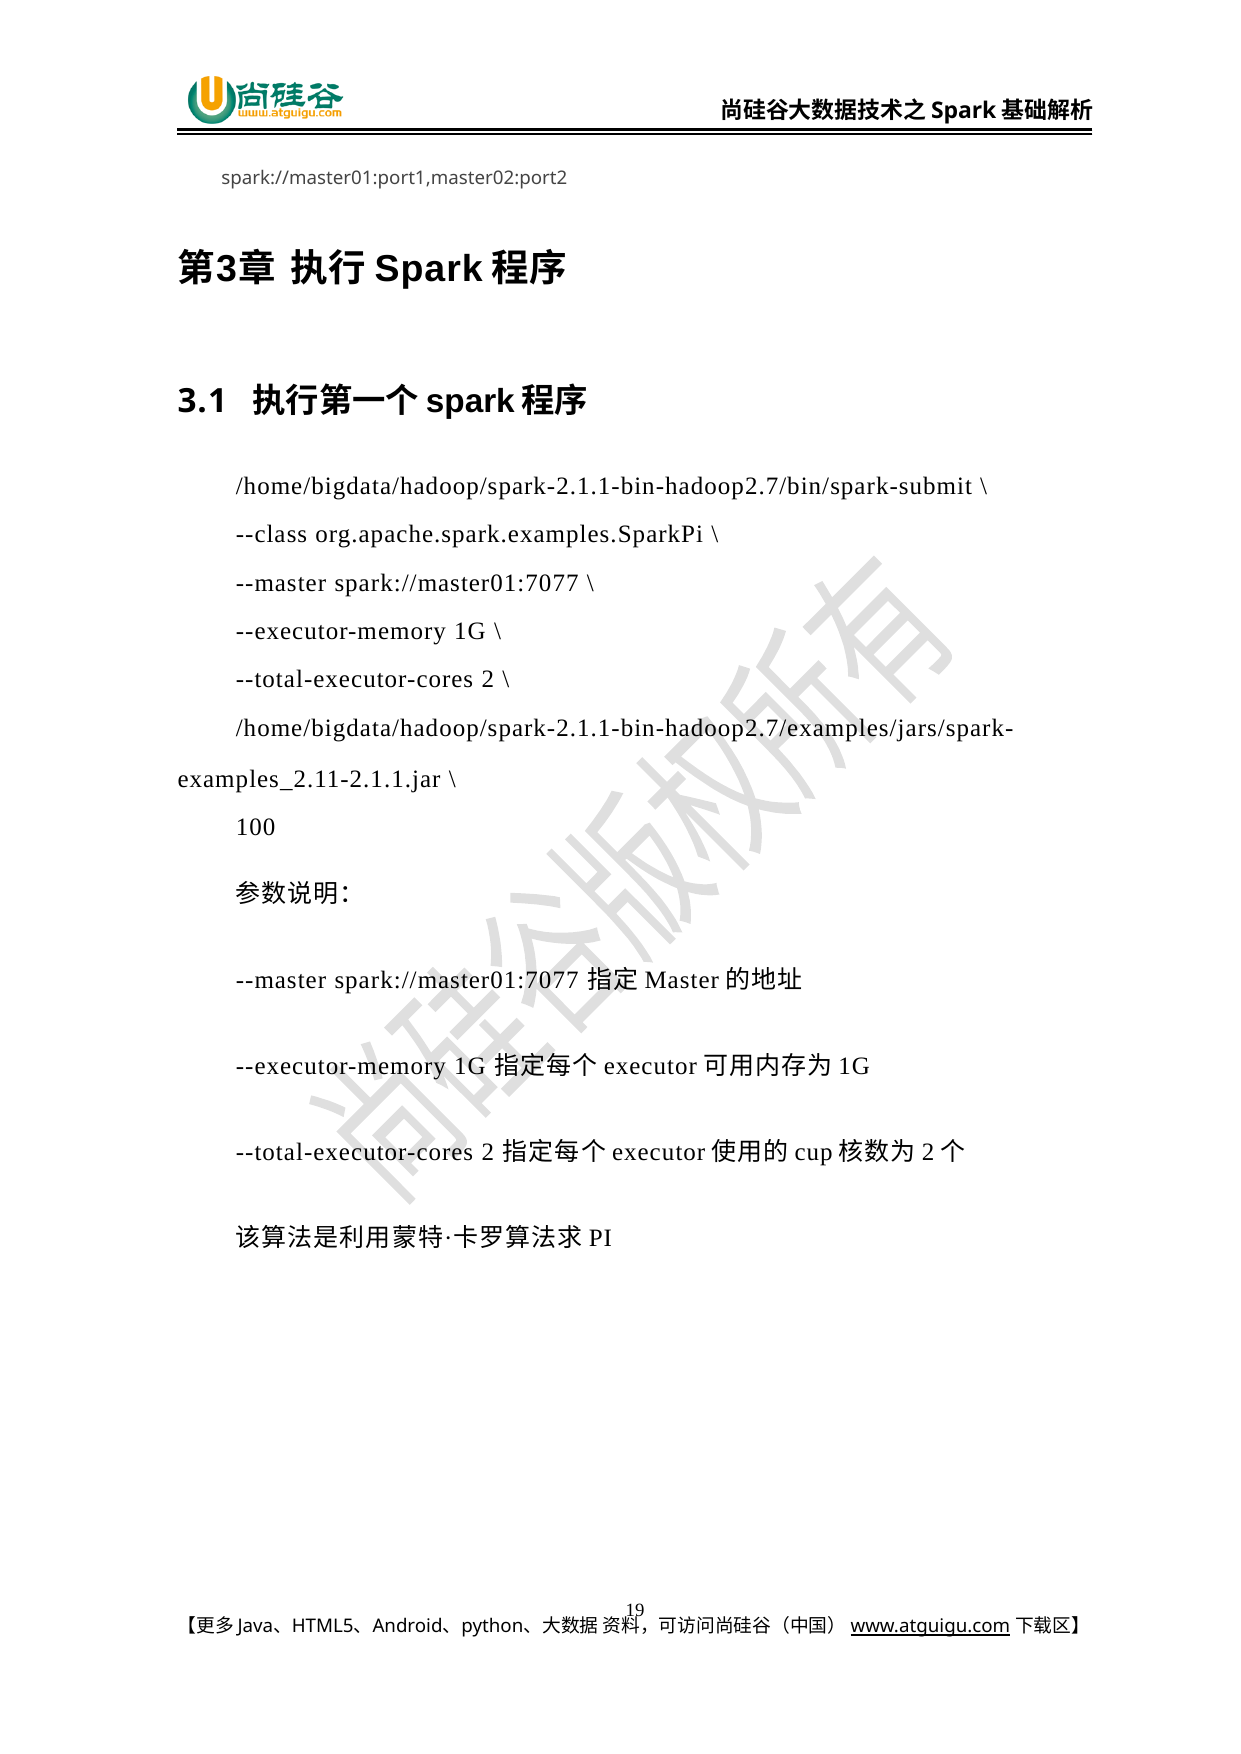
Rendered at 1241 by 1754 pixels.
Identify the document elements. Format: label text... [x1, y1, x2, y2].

list --total-executor-cores 2 \ [177, 662, 1092, 696]
text spark://master01:port1,master02:port2 [177, 160, 1092, 194]
list --master spark://master01:7077 \ [177, 565, 1092, 599]
list /home/bigdata/hadoop/spark-2.1.1-bin-hadoop2.7/examples/jars/spark-examples_2.11-2.1.1.jar \ [177, 710, 1092, 795]
list --class org.apache.spark.examples.SparkPi \ [177, 517, 1092, 551]
subtitle 执行Spark程序 [177, 231, 1092, 299]
list --executor-memory 1G 指定每个executor可用内存为1G [177, 1030, 1092, 1098]
list --executor-memory 1G \ [177, 613, 1092, 647]
picture [177, 68, 362, 128]
list /home/bigdata/hadoop/spark-2.1.1-bin-hadoop2.7/bin/spark-submit \ [177, 468, 1092, 502]
list 该算法是利用蒙特·卡罗算法求PI [177, 1202, 1092, 1270]
subtitle 执行第一个spark程序 [177, 364, 1092, 432]
list --master spark://master01:7077 指定Master的地址 [177, 944, 1092, 1012]
list --total-executor-cores 2 指定每个executor使用的cup核数为2个 [177, 1116, 1092, 1184]
list 100 [177, 809, 1092, 843]
list 参数说明： [177, 858, 1092, 926]
